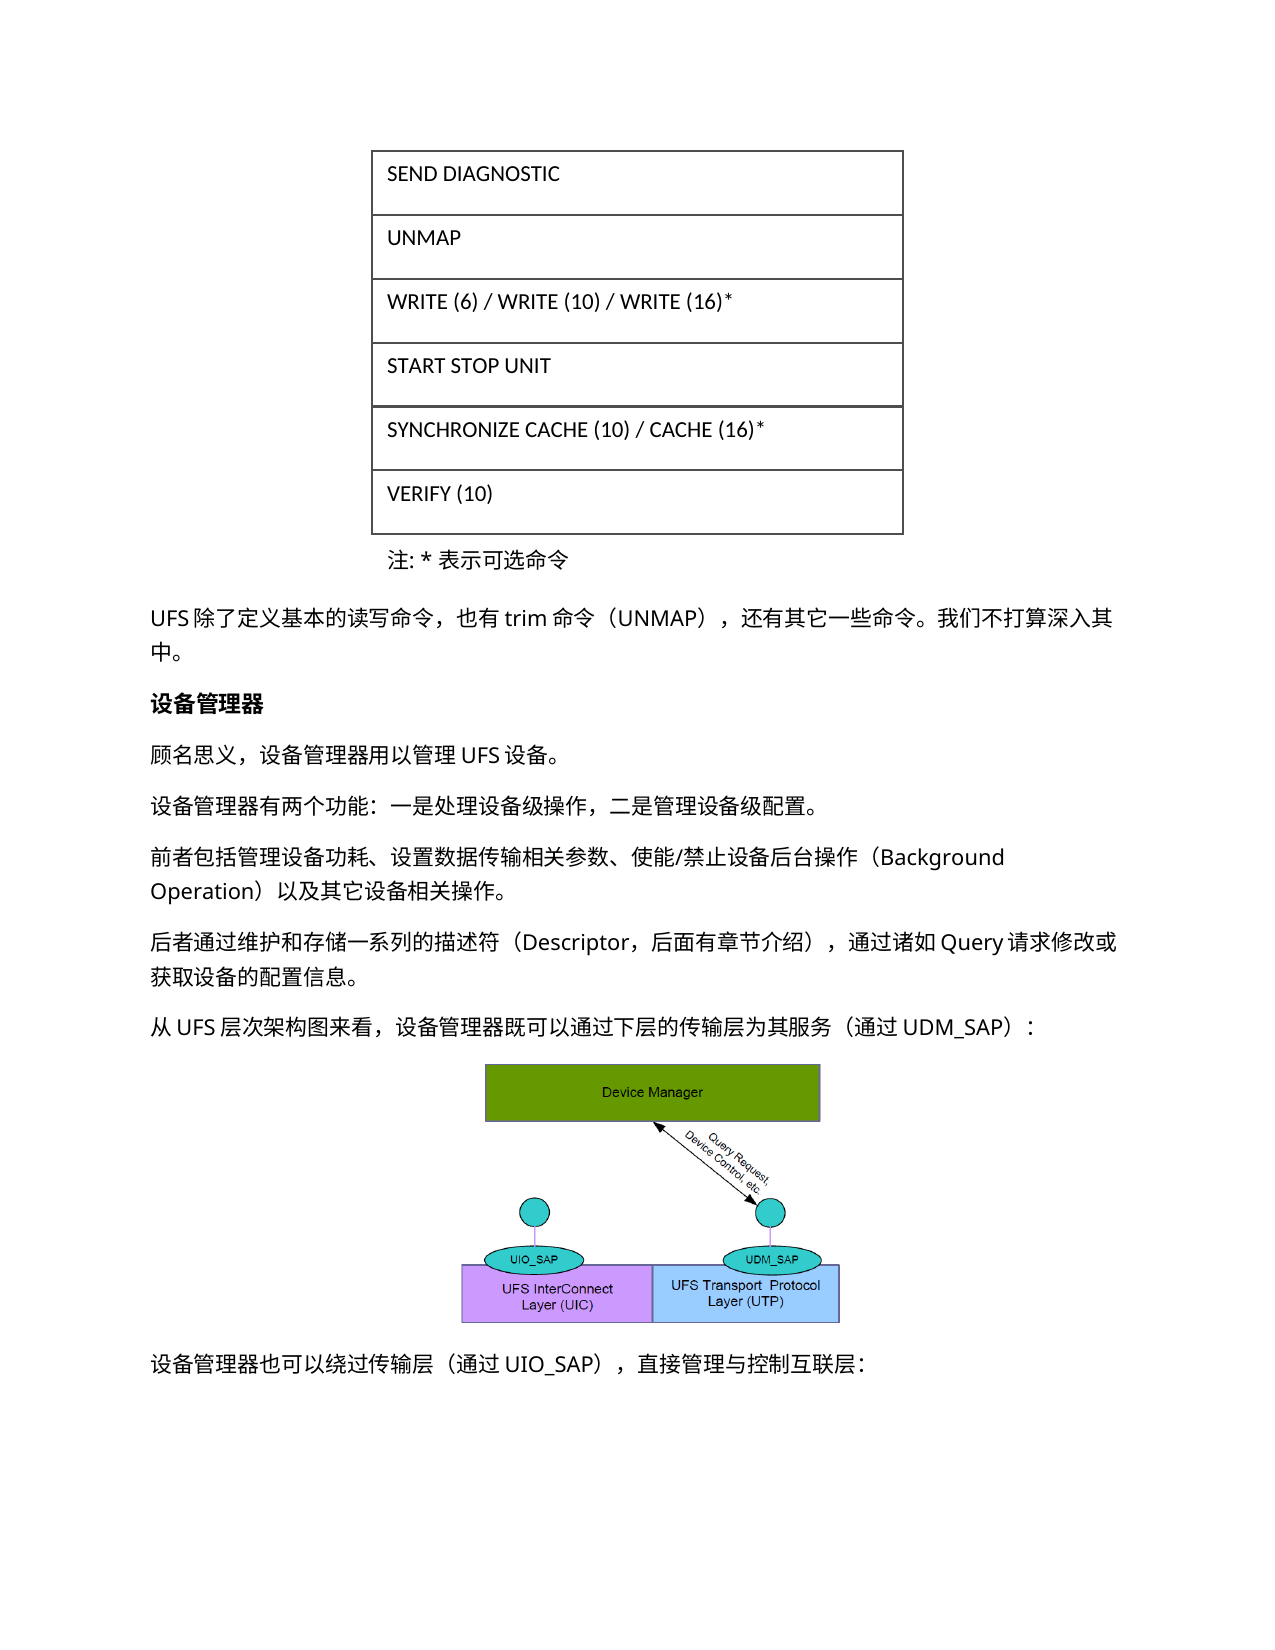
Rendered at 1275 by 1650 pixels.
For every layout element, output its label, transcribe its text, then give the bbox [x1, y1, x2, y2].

table_cell SYNCHRONIZE CACHE (10) / CACHE (16)* [373, 408, 902, 469]
table_cell UNMAP [373, 216, 902, 278]
text 设备管理器有两个功能：一是处理设备级操作，二是管理设备级配置。 [150, 789, 1125, 821]
text 顾名思义，设备管理器用以管理UFS设备。 [150, 738, 1125, 770]
table_cell START STOP UNIT [373, 344, 902, 405]
table_cell SEND DIAGNOSTIC [373, 152, 902, 214]
text 设备管理器 [150, 686, 1125, 719]
table_cell WRITE (6) / WRITE (10) / WRITE (16)* [373, 280, 902, 342]
text 从UFS层次架构图来看，设备管理器既可以通过下层的传输层为其服务（通过UDM_SAP）： [150, 1010, 1125, 1042]
table_cell VERIFY (10) [373, 471, 902, 533]
picture [431, 1061, 844, 1329]
text 后者通过维护和存储一系列的描述符（Descriptor，后面有章节介绍），通过诸如Query请求修改或获取设备的配置信息。 [150, 925, 1125, 991]
text UFS除了定义基本的读写命令，也有trim命令（UNMAP），还有其它一些命令。我们不打算深入其中。 [150, 601, 1125, 667]
text 前者包括管理设备功耗、设置数据传输相关参数、使能/禁止设备后台操作（Background Operation）以及其它设备相关操作。 [150, 840, 1125, 906]
table_cell 注: * 表示可选命令 [372, 535, 903, 601]
text 设备管理器也可以绕过传输层（通过UIO_SAP），直接管理与控制互联层： [150, 1347, 1125, 1379]
